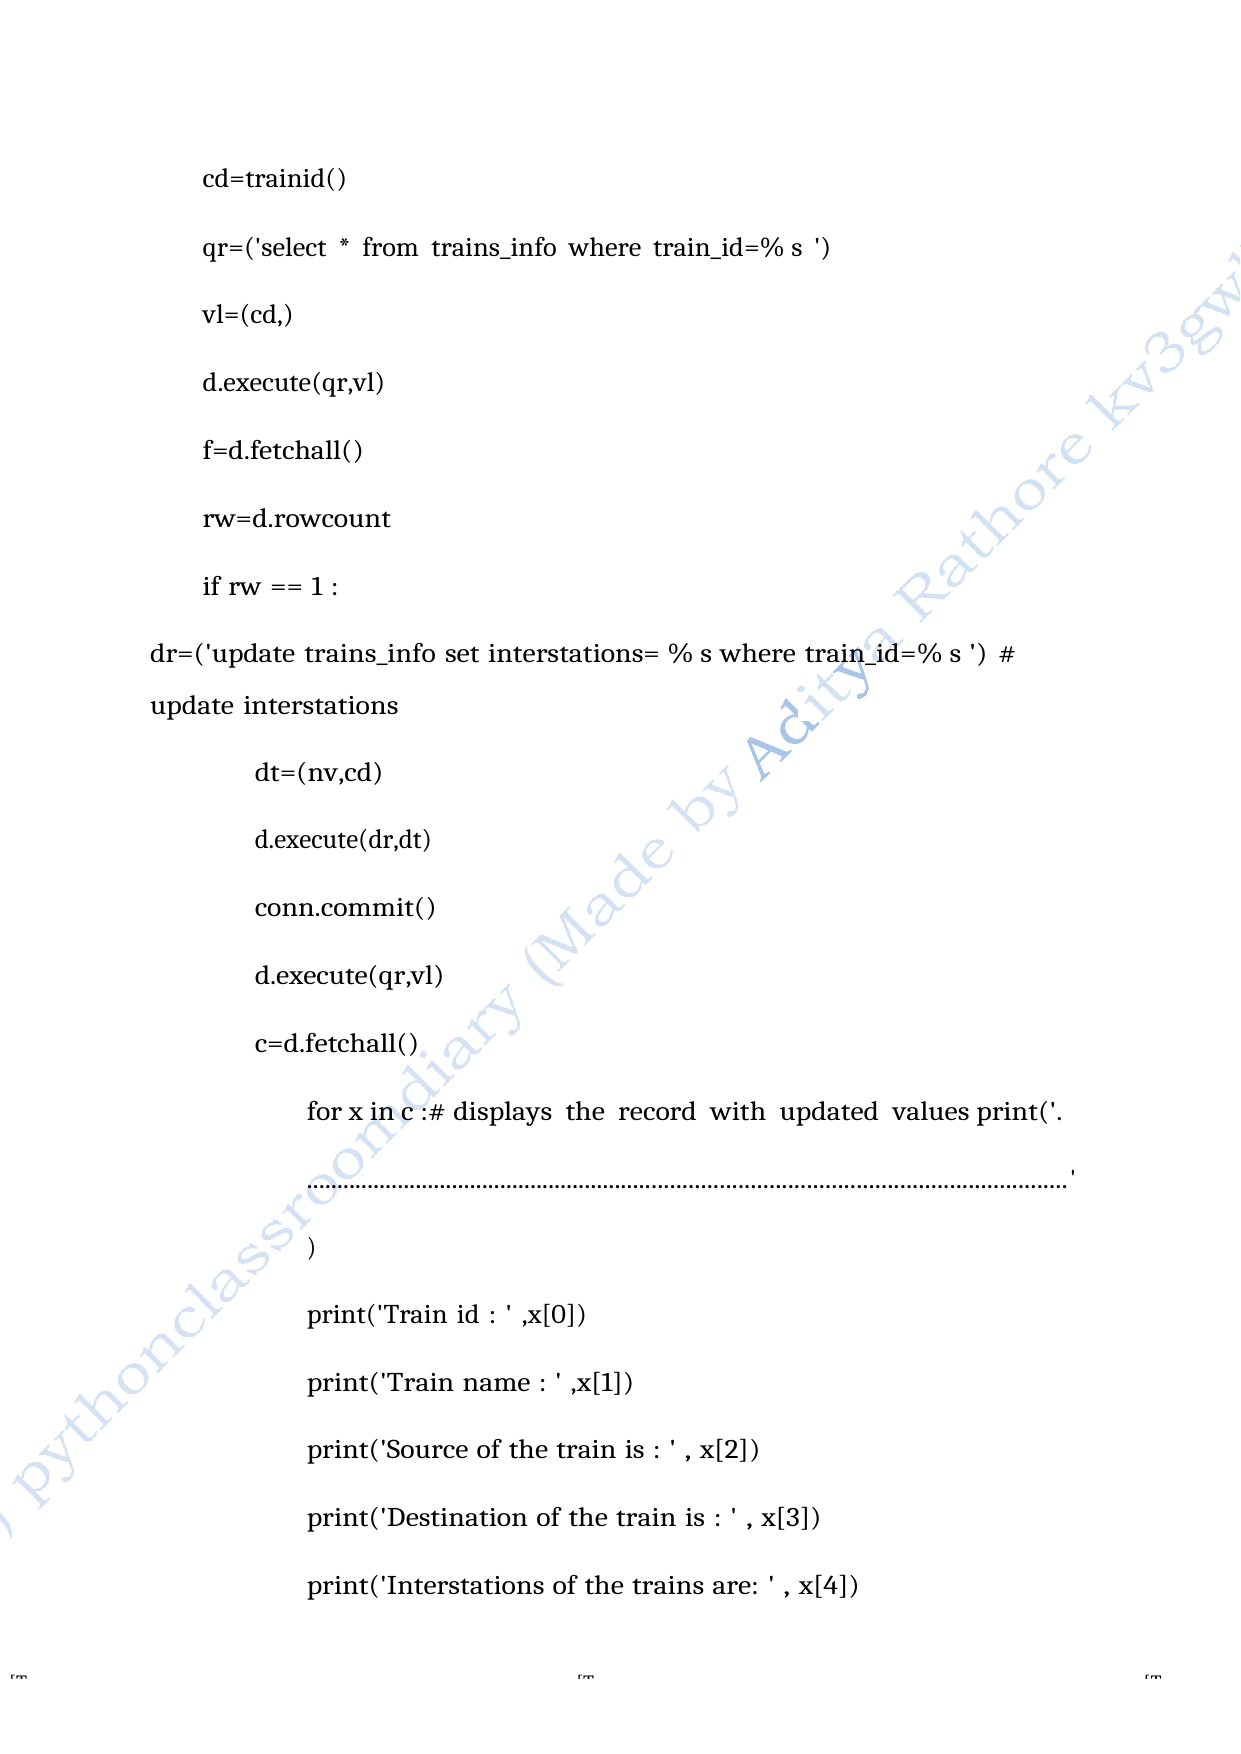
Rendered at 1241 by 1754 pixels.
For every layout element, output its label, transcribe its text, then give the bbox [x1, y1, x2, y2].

picture [864, 628, 904, 638]
text print('Train name : ' ,x[1]) print('Source of the train is : ' , x[2]) [307, 1367, 783, 1466]
picture [0, 764, 738, 1538]
text for x in c :# displays the record with updated values print('. ') [307, 1096, 1082, 1263]
text qr=('select * from trains_info where train_id=% s ') vl=(cd,) [202, 232, 907, 331]
text print('Train id : ' ,x[0]) [307, 1299, 1240, 1331]
text d.execute(qr,vl) f=d.fetchall() rw=d.rowcount if rw == 1 : [202, 367, 402, 602]
text dr=('update trains_info set interstations= % s where train_id=% s ') # update interstations [150, 638, 1063, 721]
text dt=(nv,cd) d.execute(dr,dt) conn.commit() d.execute(qr,vl) c=d.fetchall() [254, 757, 456, 1059]
picture [892, 251, 1241, 623]
text print('Destination of the train is : ' , x[3]) print('Interstations of the trains are: ' , x[4]) [307, 1502, 907, 1601]
text cd=trainid() [202, 163, 1240, 194]
